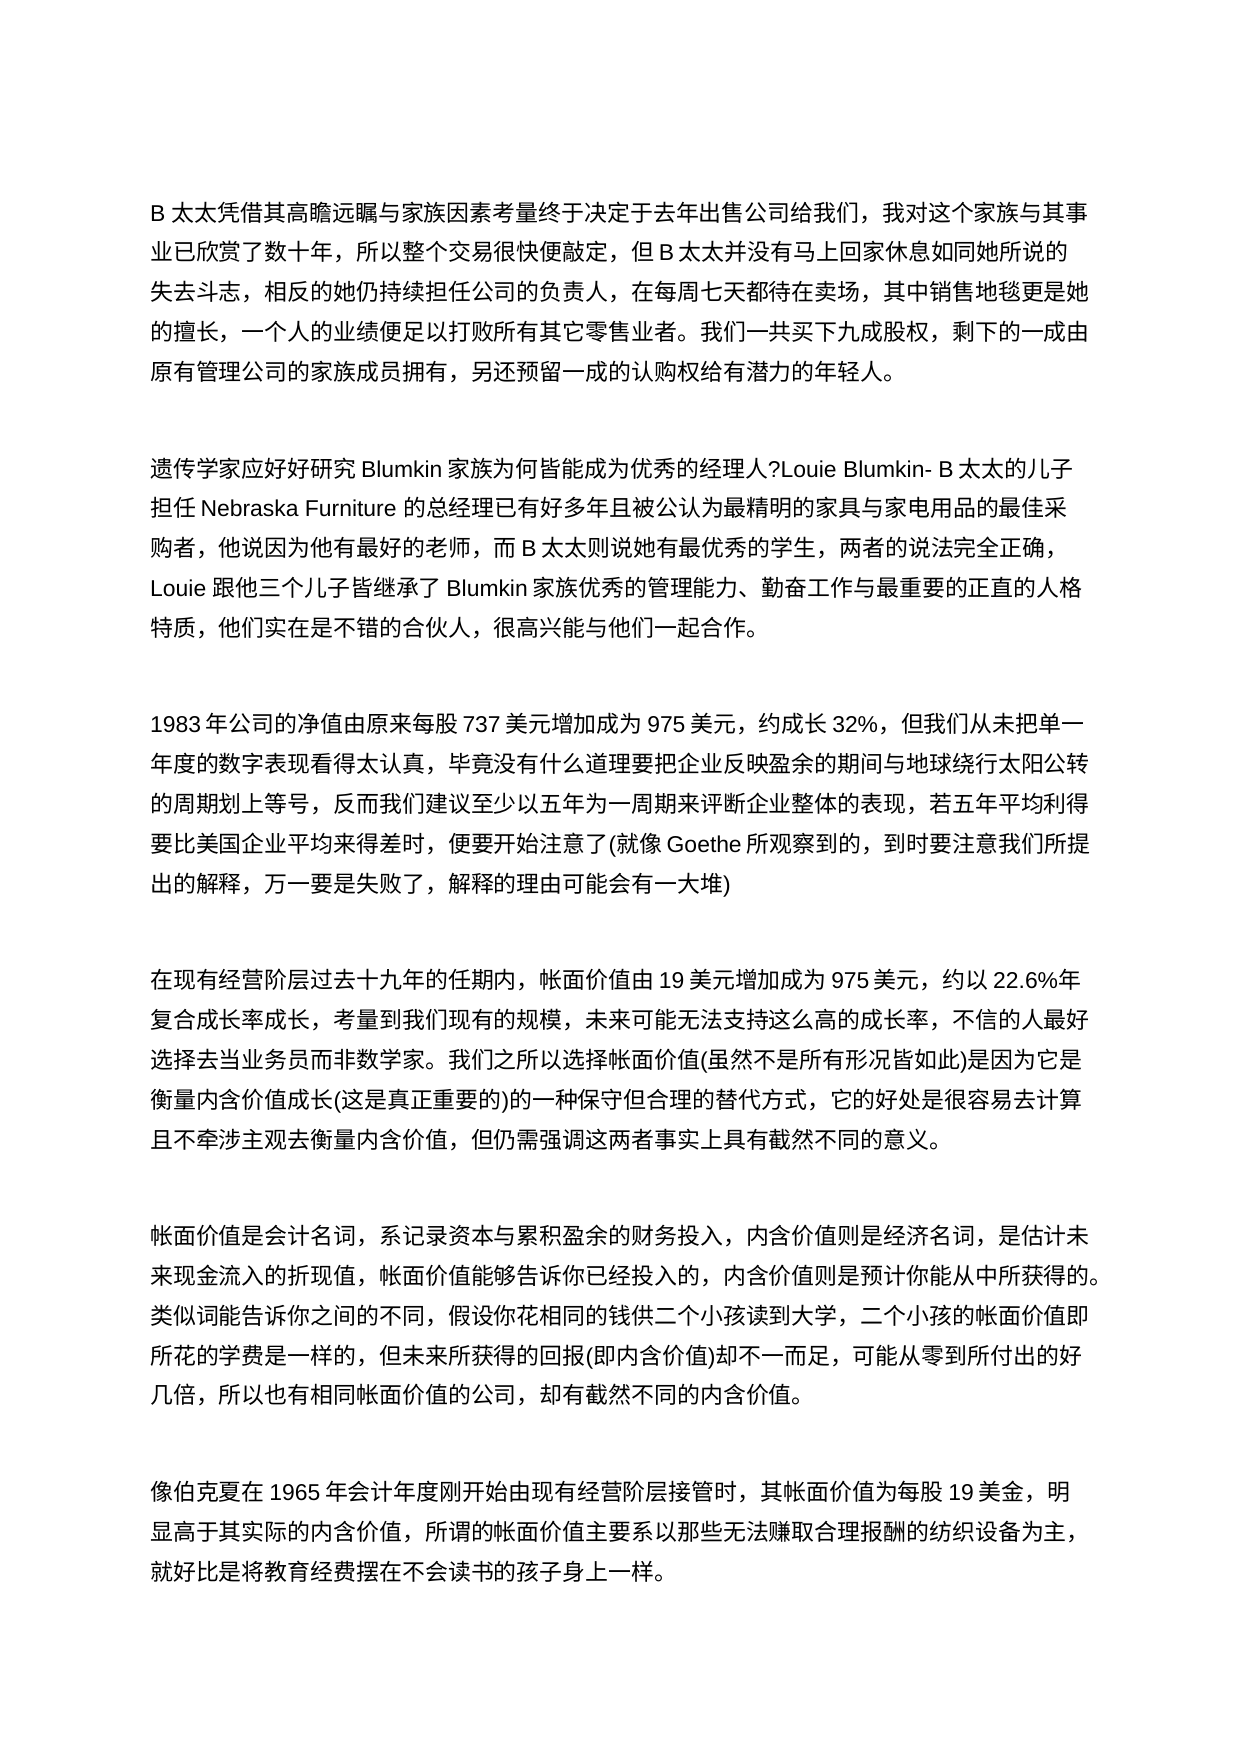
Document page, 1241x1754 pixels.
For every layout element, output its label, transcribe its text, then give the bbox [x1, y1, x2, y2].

text 遗传学家应好好研究Blumkin家族为何皆能成为优秀的经理人?Louie Blumkin- B太太的儿子担任Nebraska Furniture 的总经理已有好多年且被公认为最精明的家具与家电用品的最佳采购者，他说因为他有最好的老师，而B太太则说她有最优秀的学生，两者的说法完全正确，Louie 跟他三个儿子皆继承了Blumkin家族优秀的管理能力、勤奋工作与最重要的正直的人格特质，他们实在是不错的合伙人，很高兴能与他们一起合作。 [150, 450, 1090, 643]
text 在现有经营阶层过去十九年的任期内，帐面价值由19美元增加成为975美元，约以22.6%年复合成长率成长，考量到我们现有的规模，未来可能无法支持这么高的成长率，不信的人最好选择去当业务员而非数学家。我们之所以选择帐面价值(虽然不是所有形况皆如此)是因为它是衡量内含价值成长(这是真正重要的)的一种保守但合理的替代方式，它的好处是很容易去计算且不牵涉主观去衡量内含价值，但仍需强调这两者事实上具有截然不同的意义。 [150, 962, 1090, 1155]
text 1983年公司的净值由原来每股737美元增加成为975美元，约成长32%，但我们从未把单一年度的数字表现看得太认真，毕竟没有什么道理要把企业反映盈余的期间与地球绕行太阳公转的周期划上等号，反而我们建议至少以五年为一周期来评断企业整体的表现，若五年平均利得要比美国企业平均来得差时，便要开始注意了(就像Goethe所观察到的，到时要注意我们所提出的解释，万一要是失败了，解释的理由可能会有一大堆) [150, 706, 1090, 899]
text 帐面价值是会计名词，系记录资本与累积盈余的财务投入，内含价值则是经济名词，是估计未来现金流入的折现值，帐面价值能够告诉你已经投入的，内含价值则是预计你能从中所获得的。类似词能告诉你之间的不同，假设你花相同的钱供二个小孩读到大学，二个小孩的帐面价值即所花的学费是一样的，但未来所获得的回报(即内含价值)却不一而足，可能从零到所付出的好几倍，所以也有相同帐面价值的公司，却有截然不同的内含价值。 [150, 1218, 1090, 1411]
text 像伯克夏在1965年会计年度刚开始由现有经营阶层接管时，其帐面价值为每股19美金，明显高于其实际的内含价值，所谓的帐面价值主要系以那些无法赚取合理报酬的纺织设备为主，就好比是将教育经费摆在不会读书的孩子身上一样。 [150, 1474, 1090, 1587]
text B 太太凭借其高瞻远瞩与家族因素考量终于决定于去年出售公司给我们，我对这个家族与其事业已欣赏了数十年，所以整个交易很快便敲定，但B太太并没有马上回家休息如同她所说的失去斗志，相反的她仍持续担任公司的负责人，在每周七天都待在卖场，其中销售地毯更是她的擅长，一个人的业绩便足以打败所有其它零售业者。我们一共买下九成股权，剩下的一成由原有管理公司的家族成员拥有，另还预留一成的认购权给有潜力的年轻人。 [150, 194, 1090, 387]
